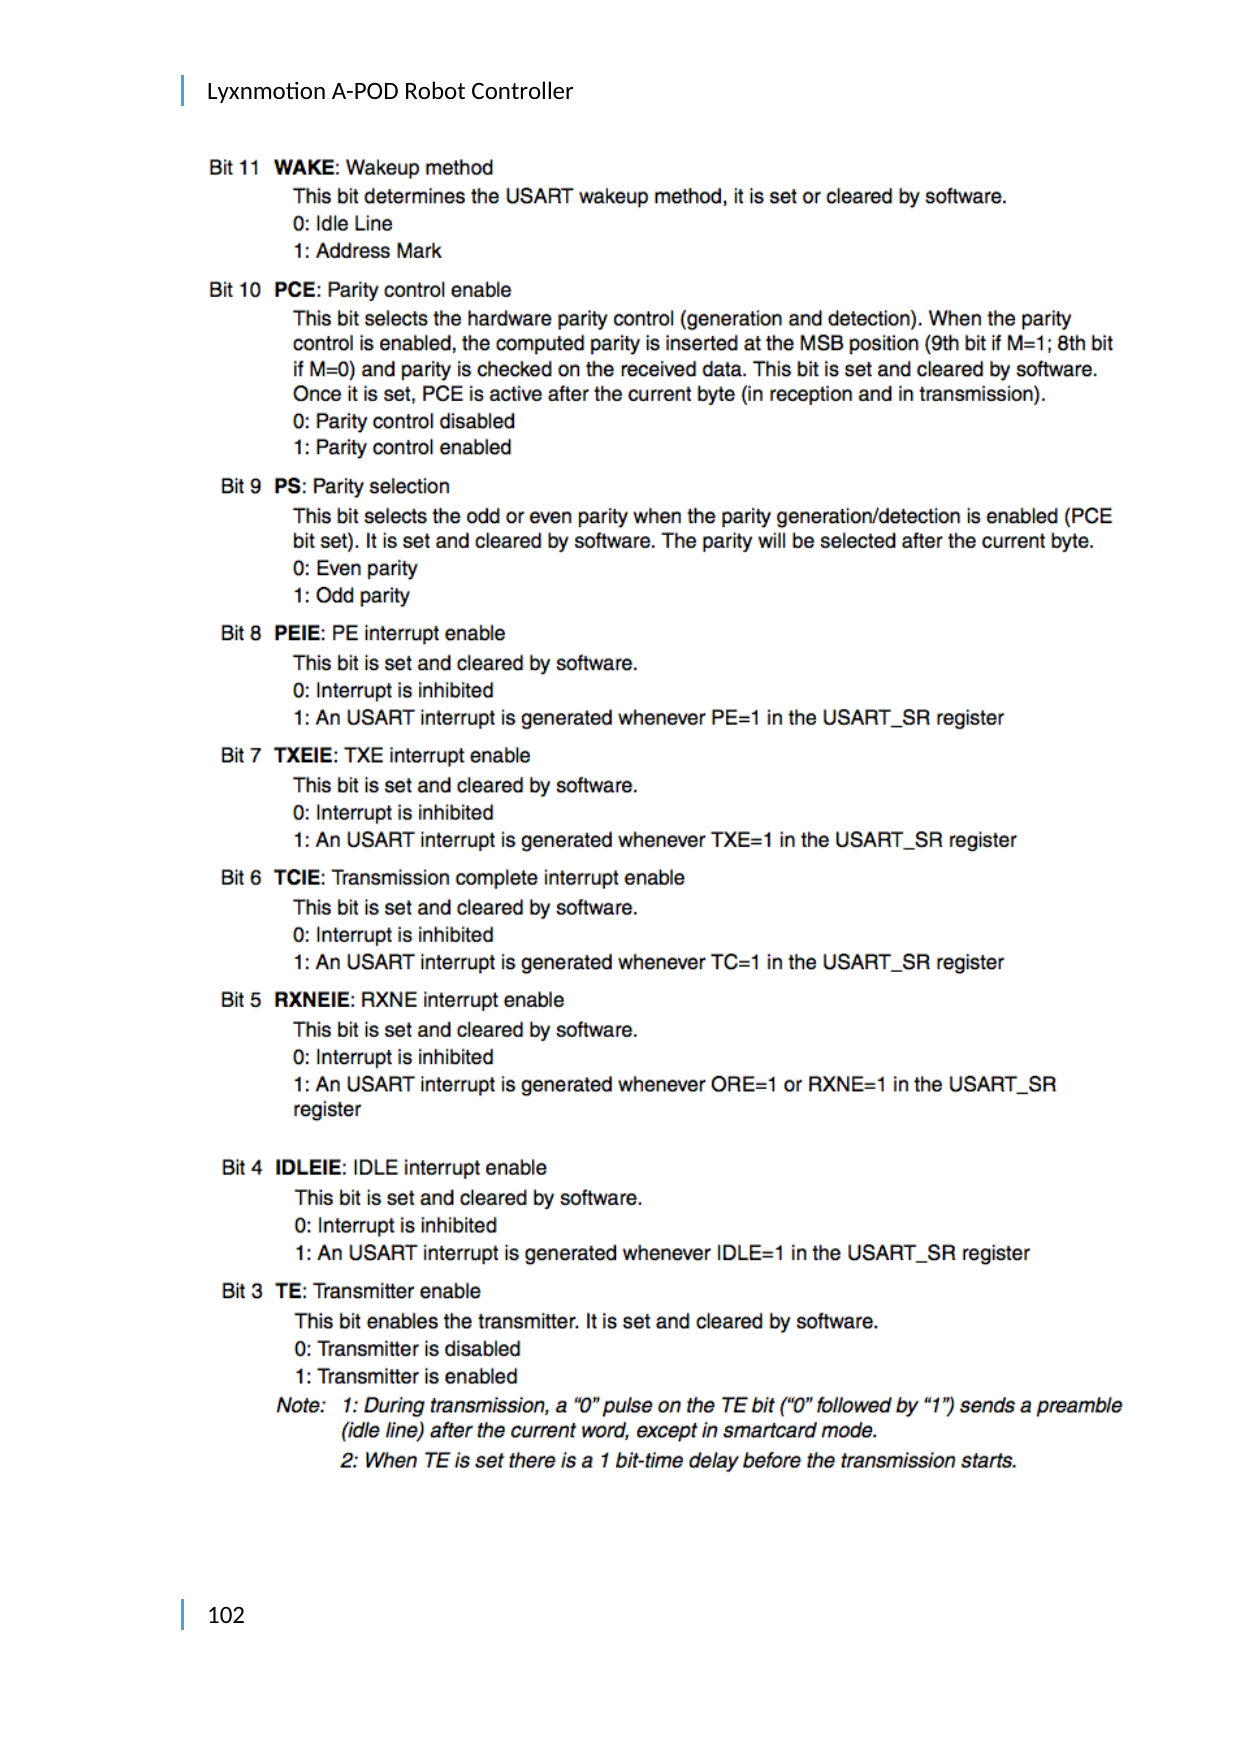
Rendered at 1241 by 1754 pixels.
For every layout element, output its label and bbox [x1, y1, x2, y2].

picture [206, 154, 1123, 1128]
picture [216, 1146, 1132, 1536]
